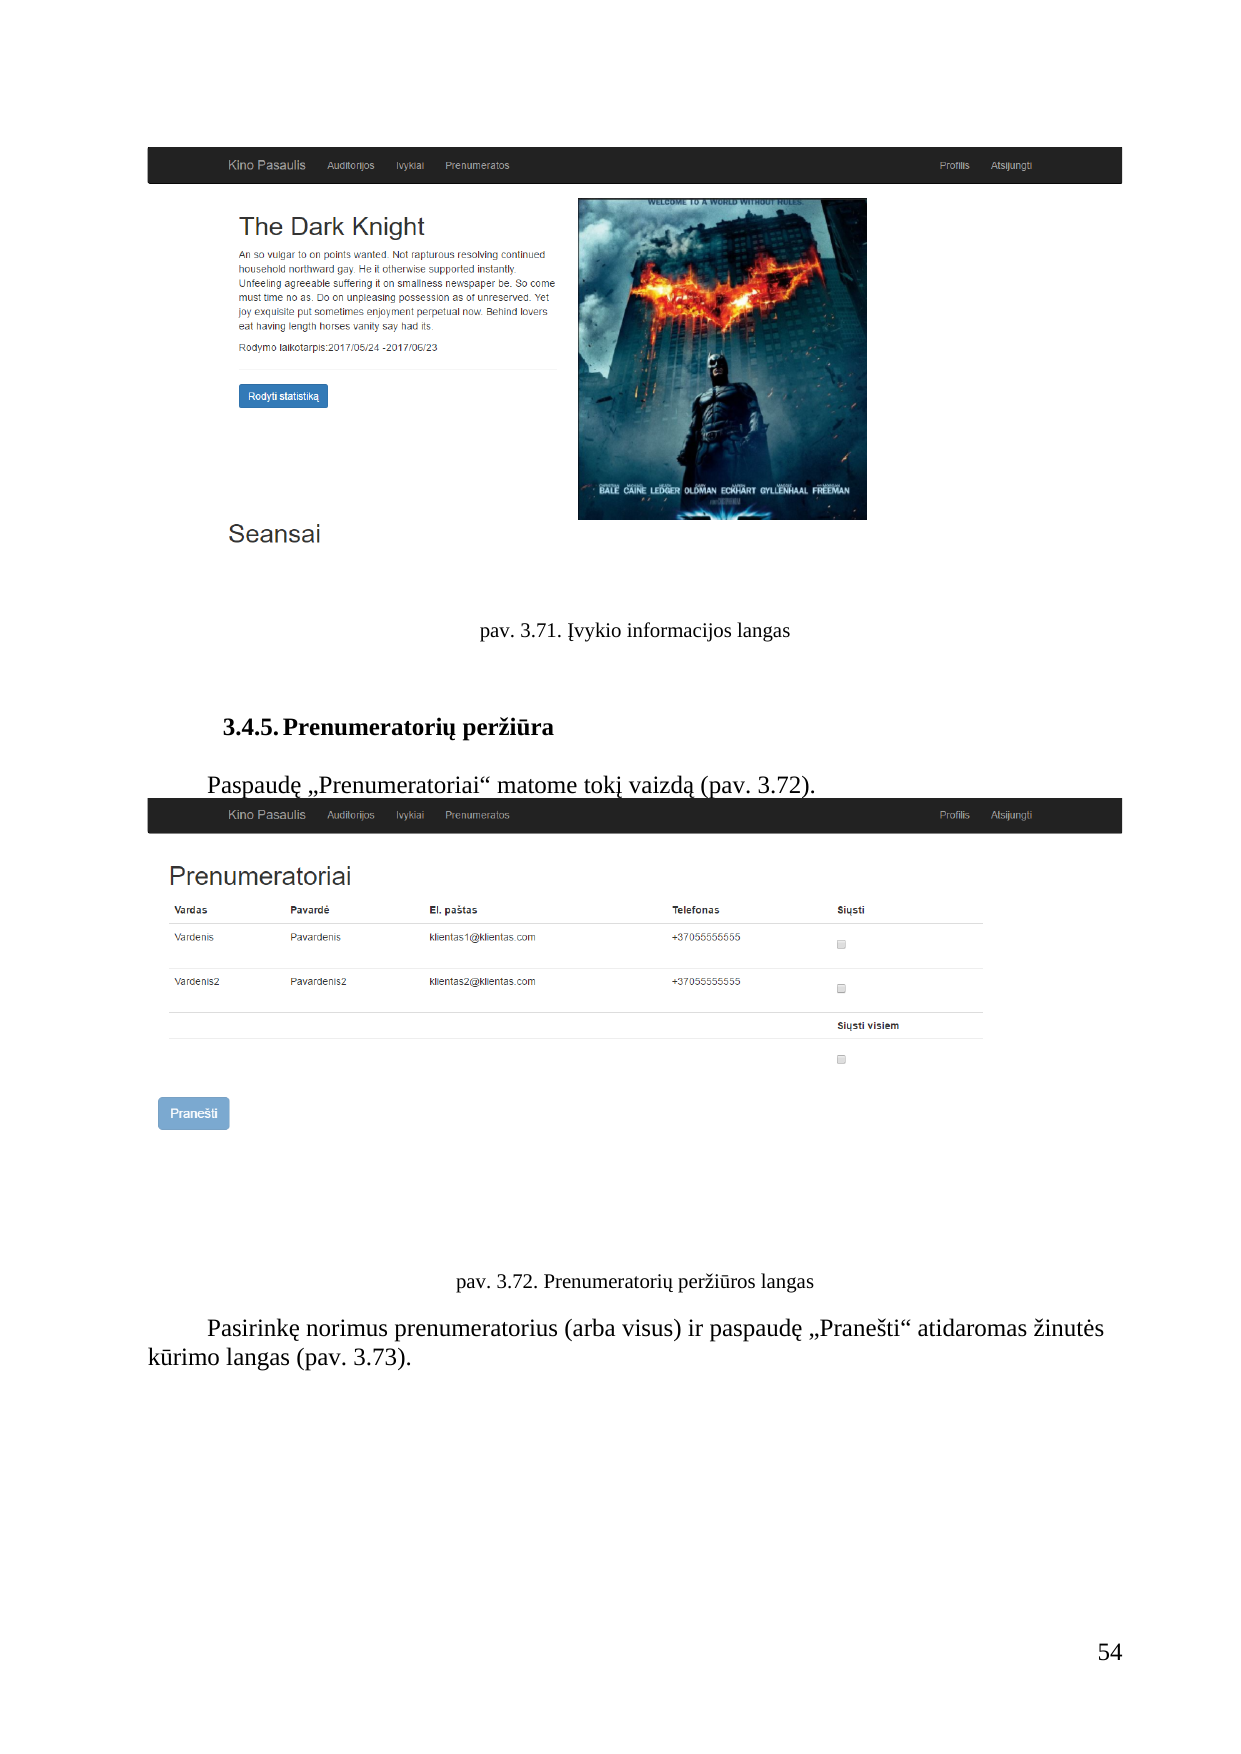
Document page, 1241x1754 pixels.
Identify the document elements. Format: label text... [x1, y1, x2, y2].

subtitle Prenumeratorių peržiūra [223, 712, 1122, 741]
text pav. .. Įvykio informacijos langas [148, 618, 1122, 642]
picture [147, 798, 1123, 1269]
text pav. .. Prenumeratorių peržiūros langas [148, 1269, 1122, 1293]
text Paspaudę „Prenumeratoriai“ matome tokį vaizdą (pav. 3.29). [148, 770, 1122, 798]
text Pasirinkę norimus prenumeratorius (arba visus) ir paspaudę „Pranešti“ atidaromas žinutės kūrimo langas (pav. 3.30). [148, 1313, 1122, 1371]
picture [147, 147, 1123, 618]
